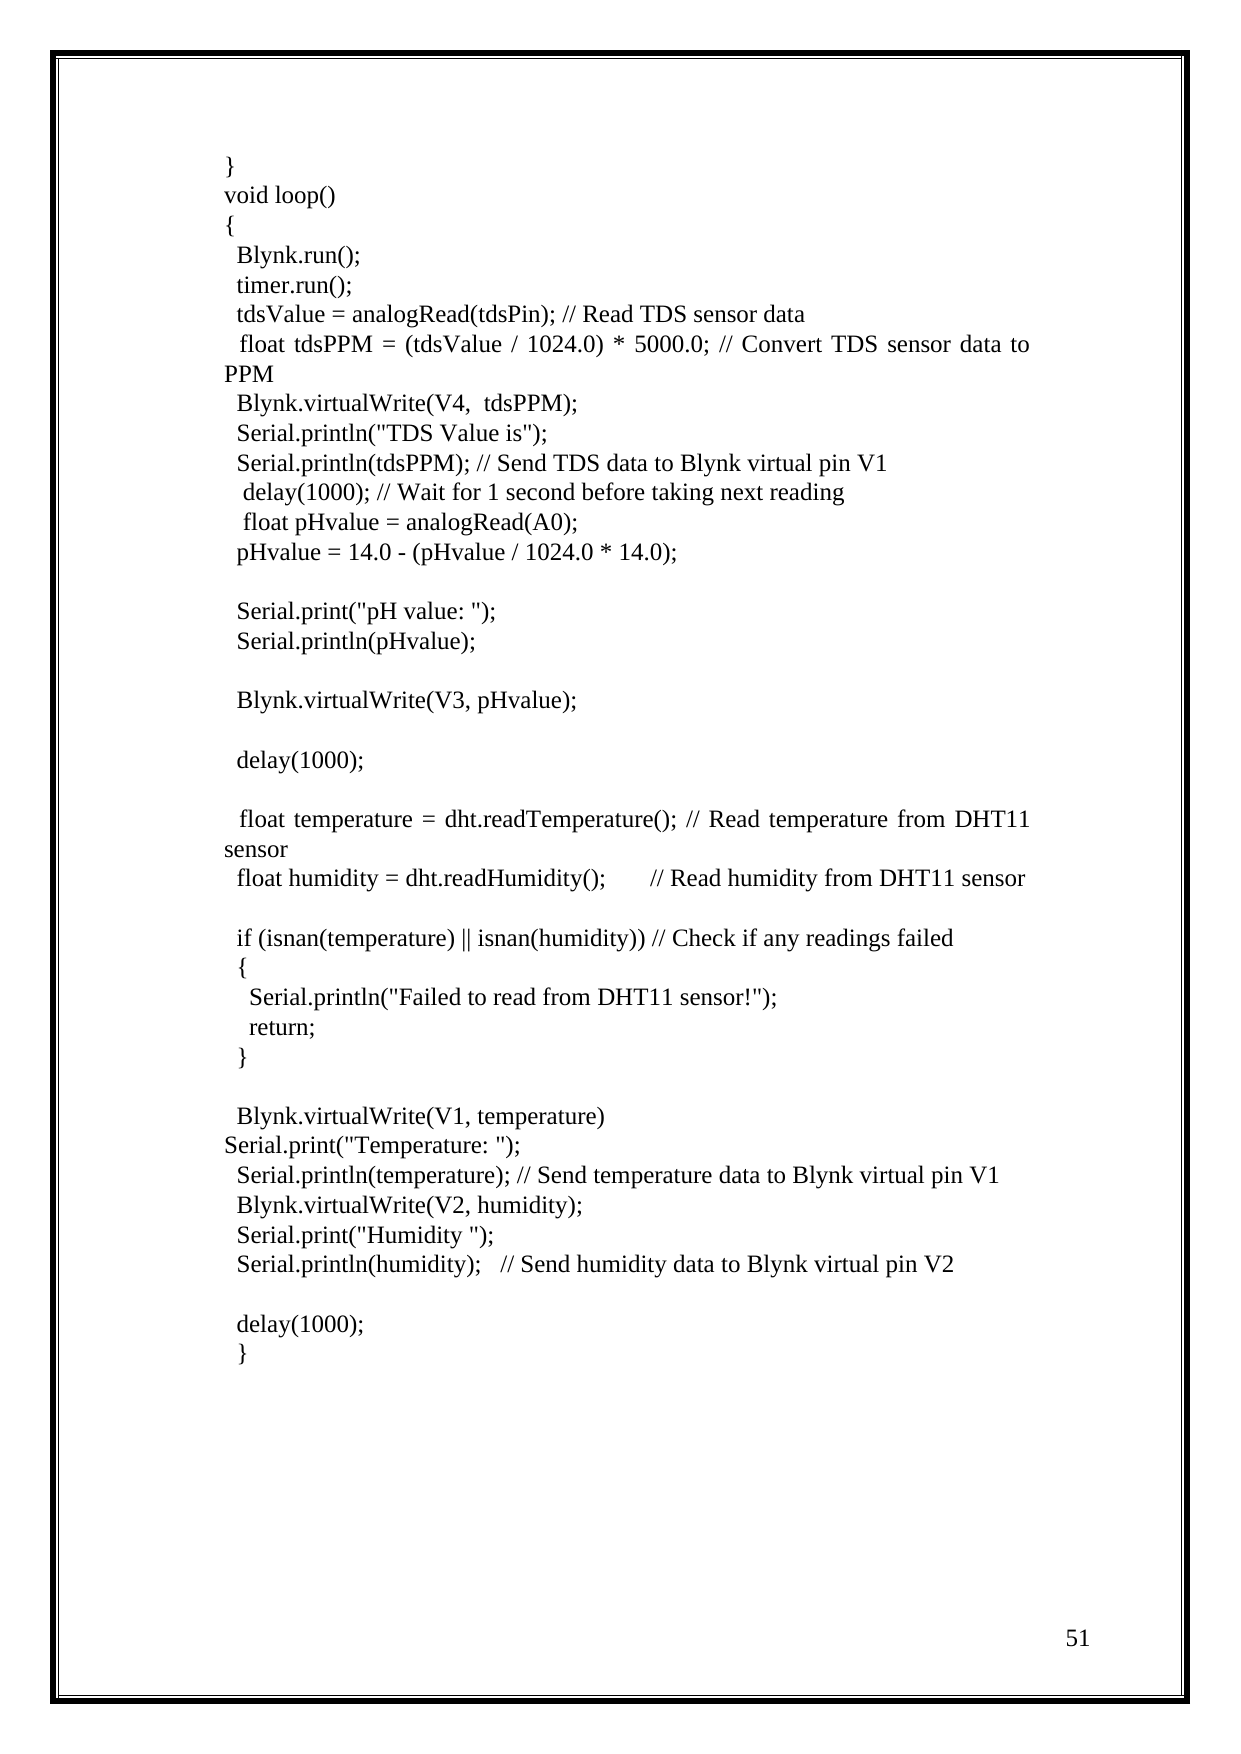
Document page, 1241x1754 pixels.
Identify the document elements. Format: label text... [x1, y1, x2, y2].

text if (isnan(temperature) || isnan(humidity)) // Check if any readings failed [224, 922, 1031, 952]
text return; [224, 1011, 1031, 1041]
text } [224, 1337, 1031, 1367]
text delay(1000); [224, 744, 1031, 773]
text Serial.println(tdsPPM); // Send TDS data to Blynk virtual pin V1 [224, 447, 1031, 477]
text float pHvalue = analogRead(A0); [224, 506, 1031, 536]
text Serial.println("TDS Value is"); [224, 417, 1031, 447]
text Serial.println(pHvalue); [224, 625, 1031, 655]
text Blynk.virtualWrite(V1, temperature) [224, 1100, 1031, 1130]
text delay(1000); [224, 1308, 1031, 1337]
text Blynk.virtualWrite(V2, humidity); [224, 1189, 1031, 1219]
text { [224, 209, 1031, 239]
text Serial.println("Failed to read from DHT11 sensor!"); [224, 981, 1031, 1011]
text Serial.println(humidity); // Send humidity data to Blynk virtual pin V2 [224, 1248, 1031, 1278]
text tdsValue = analogRead(tdsPin); // Read TDS sensor data [224, 298, 1031, 328]
text delay(1000); // Wait for 1 second before taking next reading [224, 477, 1031, 506]
text { [224, 952, 1031, 981]
text timer.run(); [224, 269, 1031, 298]
text Serial.println(temperature); // Send temperature data to Blynk virtual pin V1 [224, 1159, 1031, 1189]
text float temperature = dht.readTemperature(); // Read temperature from DHT11 sensor [224, 803, 1031, 862]
text Blynk.virtualWrite(V3, pHvalue); [224, 684, 1031, 714]
text void loop() [224, 180, 1031, 209]
text } [224, 150, 1031, 180]
text Serial.print("Temperature: "); [224, 1130, 1031, 1159]
text } [224, 1041, 1031, 1070]
text float tdsPPM = (tdsValue / 1024.0) * 5000.0; // Convert TDS sensor data to PPM [224, 328, 1031, 387]
text Blynk.run(); [224, 239, 1031, 269]
text Serial.print("Humidity "); [224, 1219, 1031, 1248]
text Blynk.virtualWrite(V4, tdsPPM); [224, 387, 1031, 417]
text pHvalue = 14.0 - (pHvalue / 1024.0 * 14.0); [224, 536, 1031, 566]
text Serial.print("pH value: "); [224, 595, 1031, 625]
text float humidity = dht.readHumidity(); // Read humidity from DHT11 sensor [224, 862, 1031, 892]
